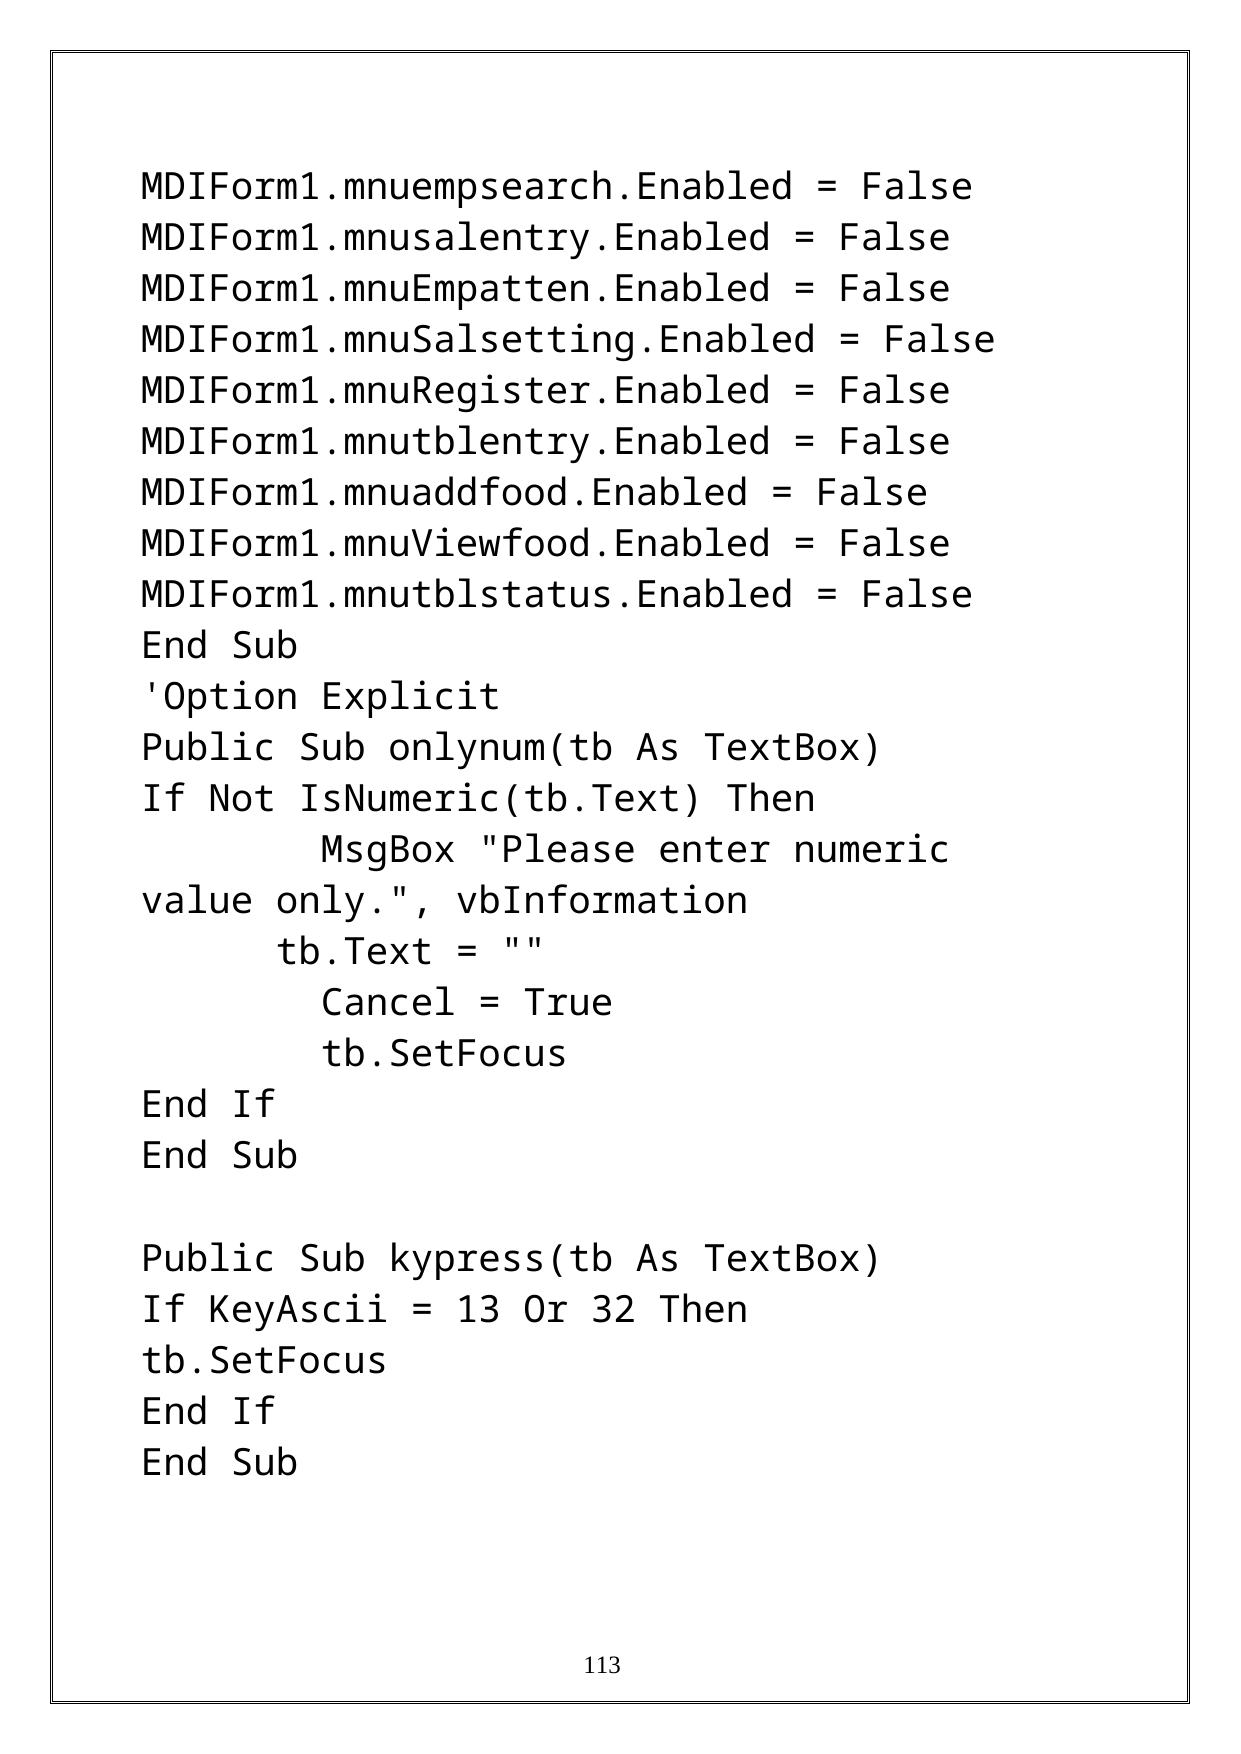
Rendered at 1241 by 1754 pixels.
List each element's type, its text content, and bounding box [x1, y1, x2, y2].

text End Sub [141, 1435, 1063, 1486]
text If KeyAscii = 13 Or 32 Then [141, 1282, 1063, 1333]
text 'Option Explicit [141, 669, 1063, 720]
text MsgBox "Please enter numeric value only.", vbInformation [141, 822, 1063, 924]
text MDIForm1.mnuSalsetting.Enabled = False [141, 312, 1063, 363]
text Cancel = True [141, 976, 1063, 1027]
text MDIForm1.mnuRegister.Enabled = False [141, 363, 1063, 414]
text MDIForm1.mnusalentry.Enabled = False [141, 210, 1063, 261]
text Public Sub kypress(tb As TextBox) [141, 1231, 1063, 1282]
text tb.SetFocus [141, 1333, 1063, 1384]
text MDIForm1.mnutblstatus.Enabled = False [141, 567, 1063, 618]
text Public Sub onlynum(tb As TextBox) [141, 720, 1063, 771]
text MDIForm1.mnuViewfood.Enabled = False [141, 516, 1063, 567]
text End If [141, 1078, 1063, 1129]
text MDIForm1.mnutblentry.Enabled = False [141, 414, 1063, 465]
text MDIForm1.mnuaddfood.Enabled = False [141, 465, 1063, 516]
text tb.SetFocus [141, 1027, 1063, 1078]
text End Sub [141, 1129, 1063, 1180]
text MDIForm1.mnuempsearch.Enabled = False [141, 159, 1063, 210]
text MDIForm1.mnuEmpatten.Enabled = False [141, 261, 1063, 312]
text tb.Text = "" [141, 924, 1063, 976]
text End If [141, 1384, 1063, 1435]
text End Sub [141, 618, 1063, 669]
text If Not IsNumeric(tb.Text) Then [141, 771, 1063, 822]
